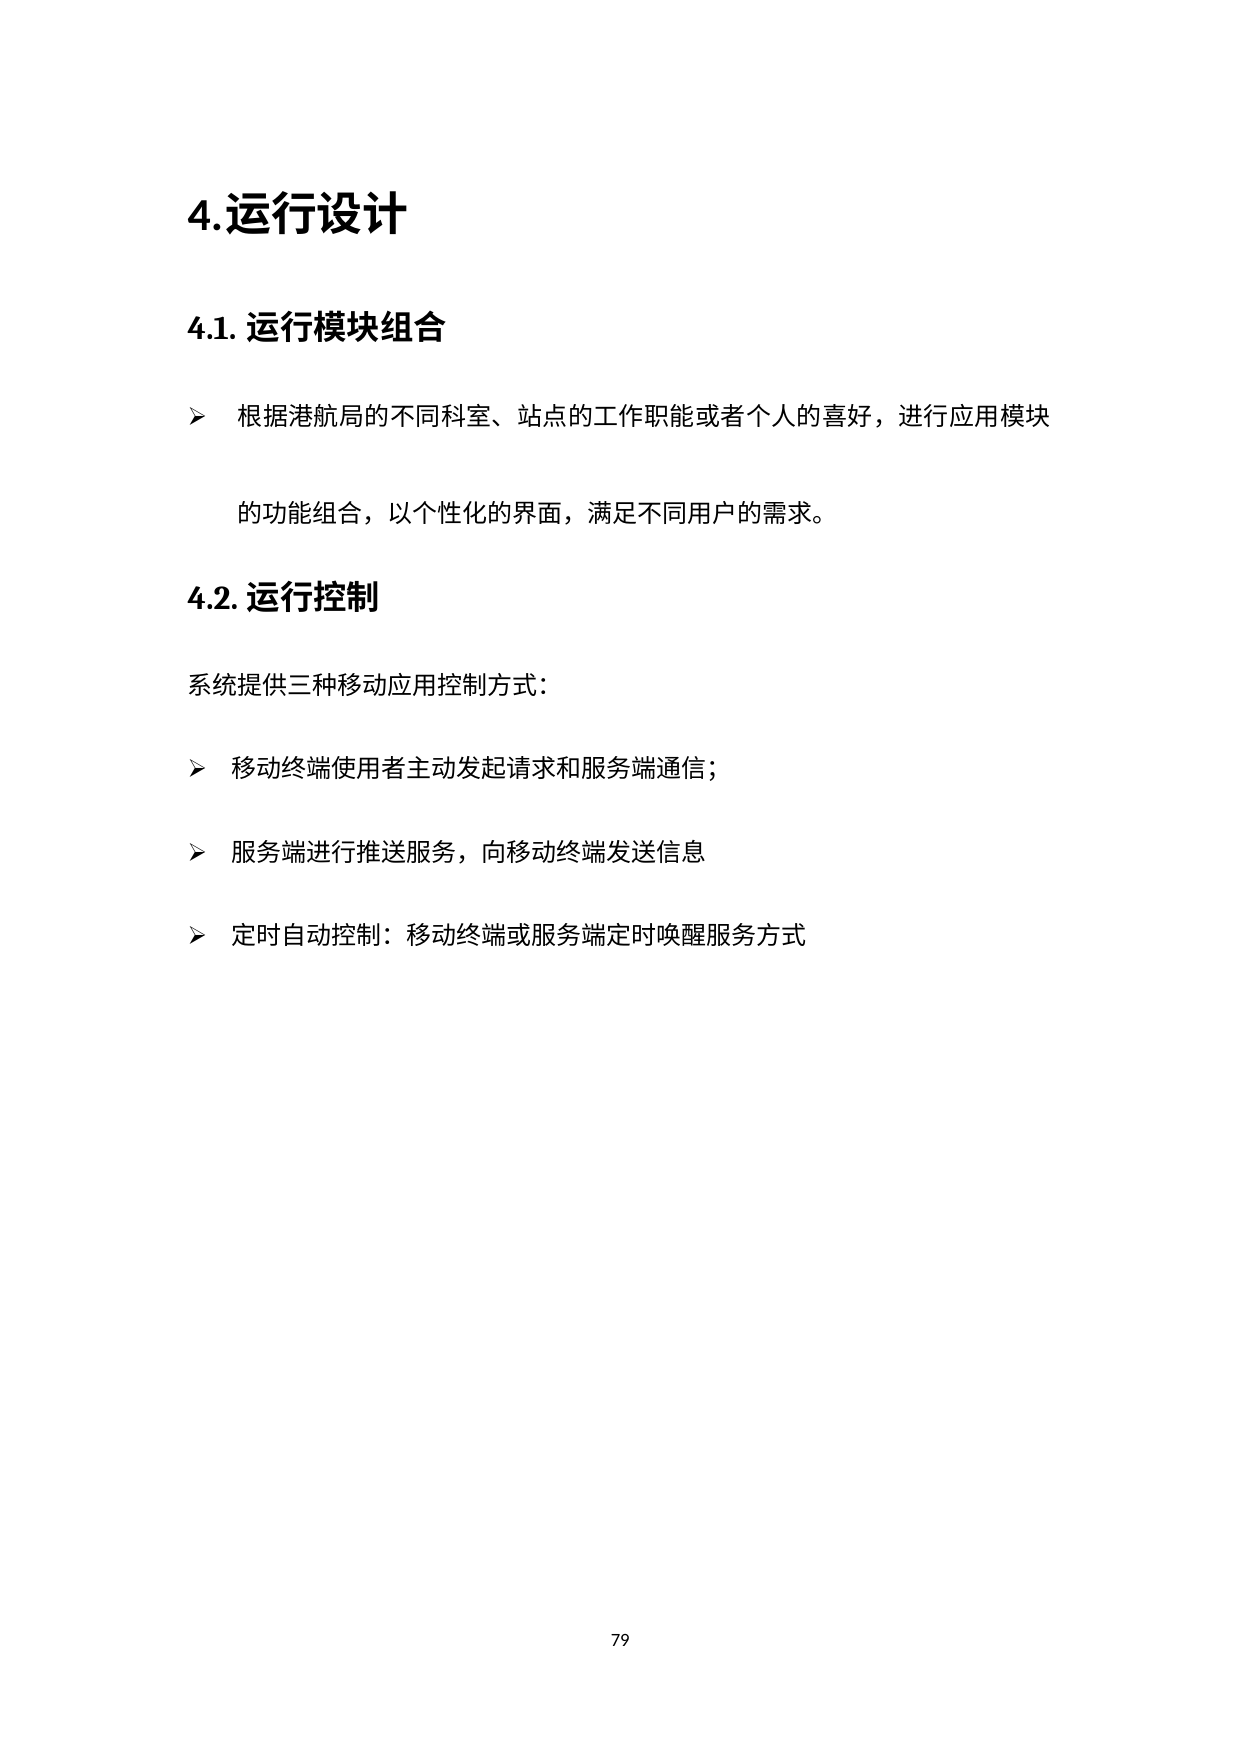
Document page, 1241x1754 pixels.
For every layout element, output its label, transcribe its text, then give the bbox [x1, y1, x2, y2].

text 系统提供三种移动应用控制方式： [187, 651, 1053, 716]
list 移动终端使用者主动发起请求和服务端通信； [187, 734, 1053, 799]
list 根据港航局的不同科室、站点的工作职能或者个人的喜好，进行应用模块的功能组合，以个性化的界面，满足不同用户的需求。 [187, 382, 1053, 544]
subtitle 运行控制 [187, 562, 1053, 627]
list 服务端进行推送服务，向移动终端发送信息 [187, 818, 1053, 883]
subtitle 运行设计 [187, 162, 1053, 259]
list 定时自动控制：移动终端或服务端定时唤醒服务方式 [187, 901, 1053, 966]
subtitle 运行模块组合 [187, 293, 1053, 358]
